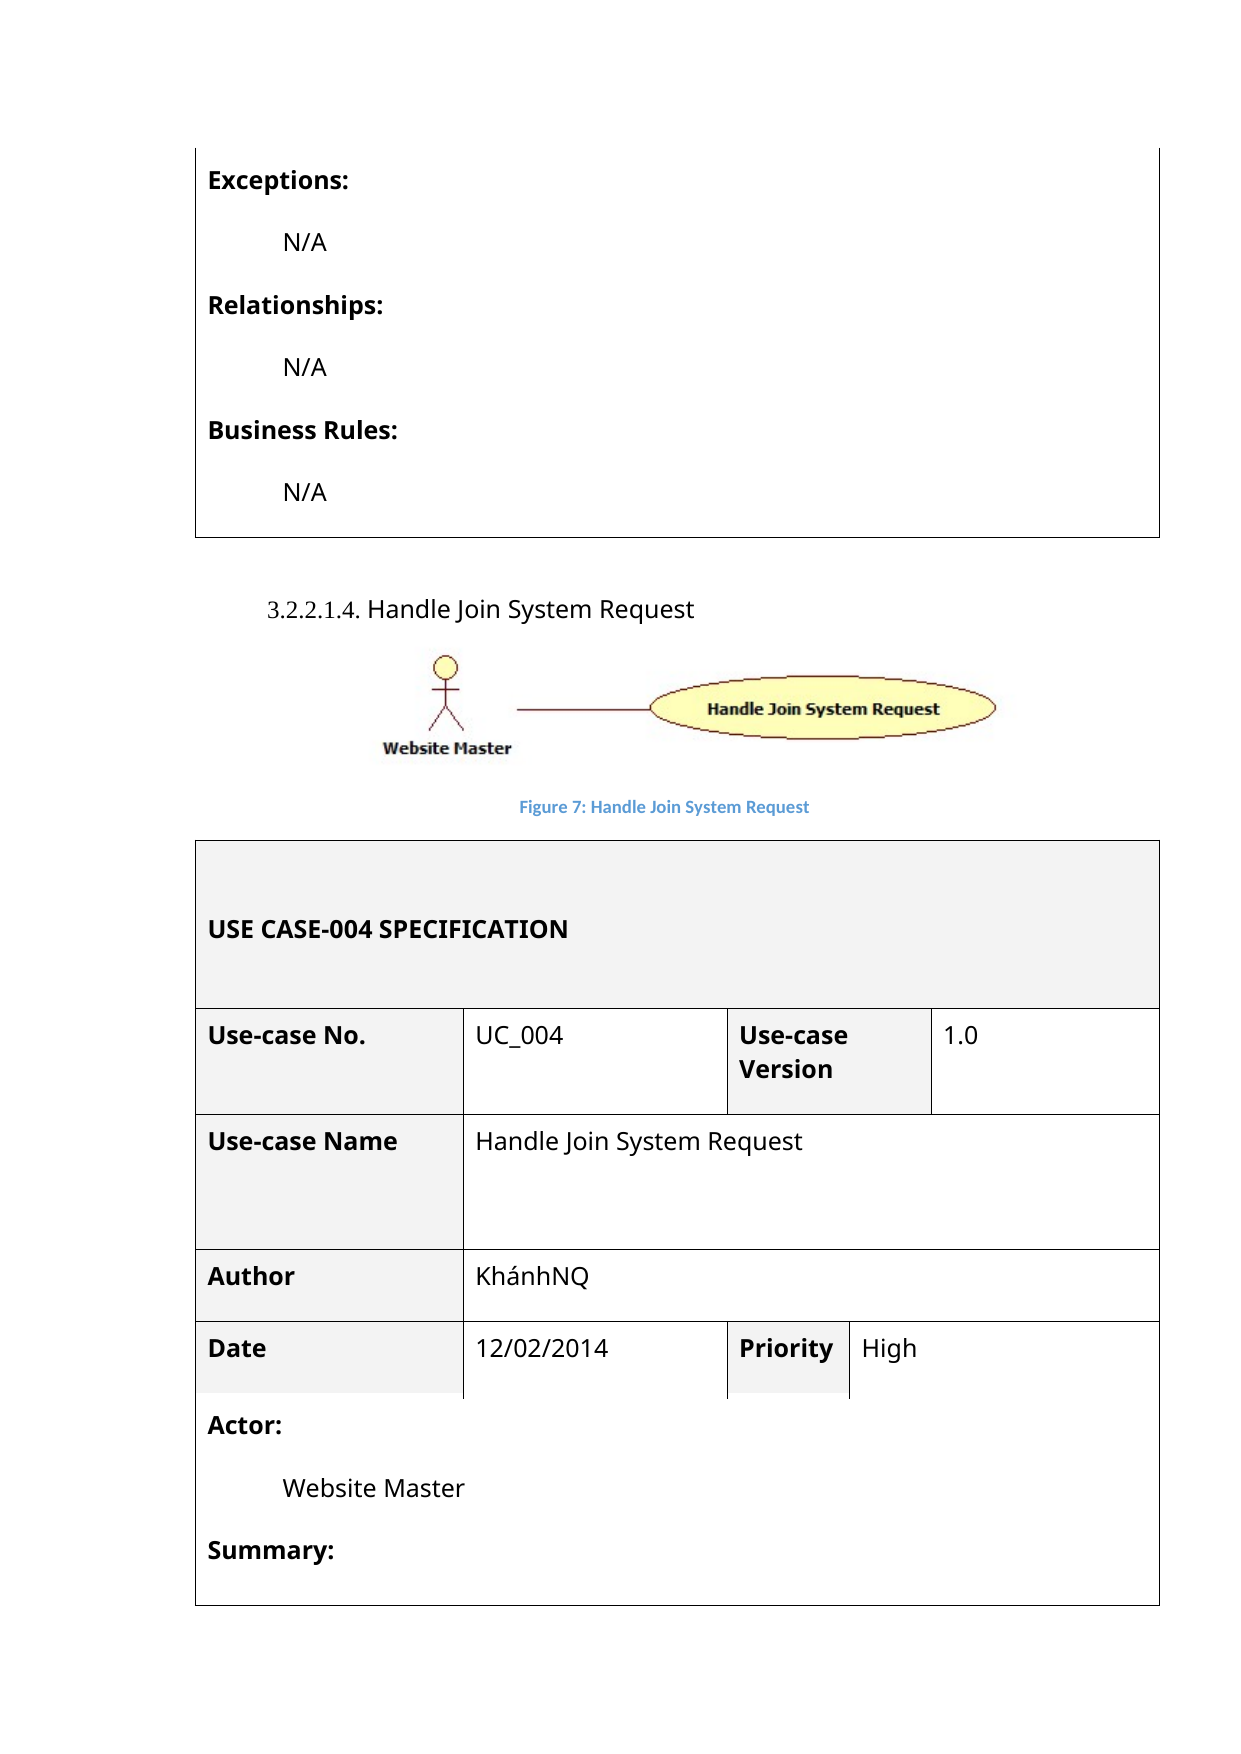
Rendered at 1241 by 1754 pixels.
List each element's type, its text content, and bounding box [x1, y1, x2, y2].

table_cell Use-case Version [728, 1009, 931, 1114]
table_header USE CASE-004 SPECIFICATION [196, 841, 1159, 1008]
table_cell Use-case No. [196, 1009, 463, 1114]
table_cell UC_004 [464, 1009, 727, 1114]
table_cell Author [196, 1250, 463, 1321]
table_cell Handle Join System Request [464, 1115, 1159, 1249]
table_cell Date [196, 1322, 463, 1393]
table_cell Use-case Name [196, 1115, 463, 1249]
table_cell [196, 1399, 1159, 1605]
table_cell 12/02/2014 [464, 1322, 727, 1393]
table_cell KhánhNQ [464, 1250, 1159, 1321]
picture [347, 625, 1025, 795]
table_cell High [850, 1322, 1159, 1393]
text Figure 7: Handle Join System Request [207, 796, 1122, 819]
subtitle Handle Join System Request [267, 592, 1122, 625]
table_cell 1.0 [932, 1009, 1159, 1114]
table_cell Priority [728, 1322, 849, 1393]
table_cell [196, 154, 1159, 537]
